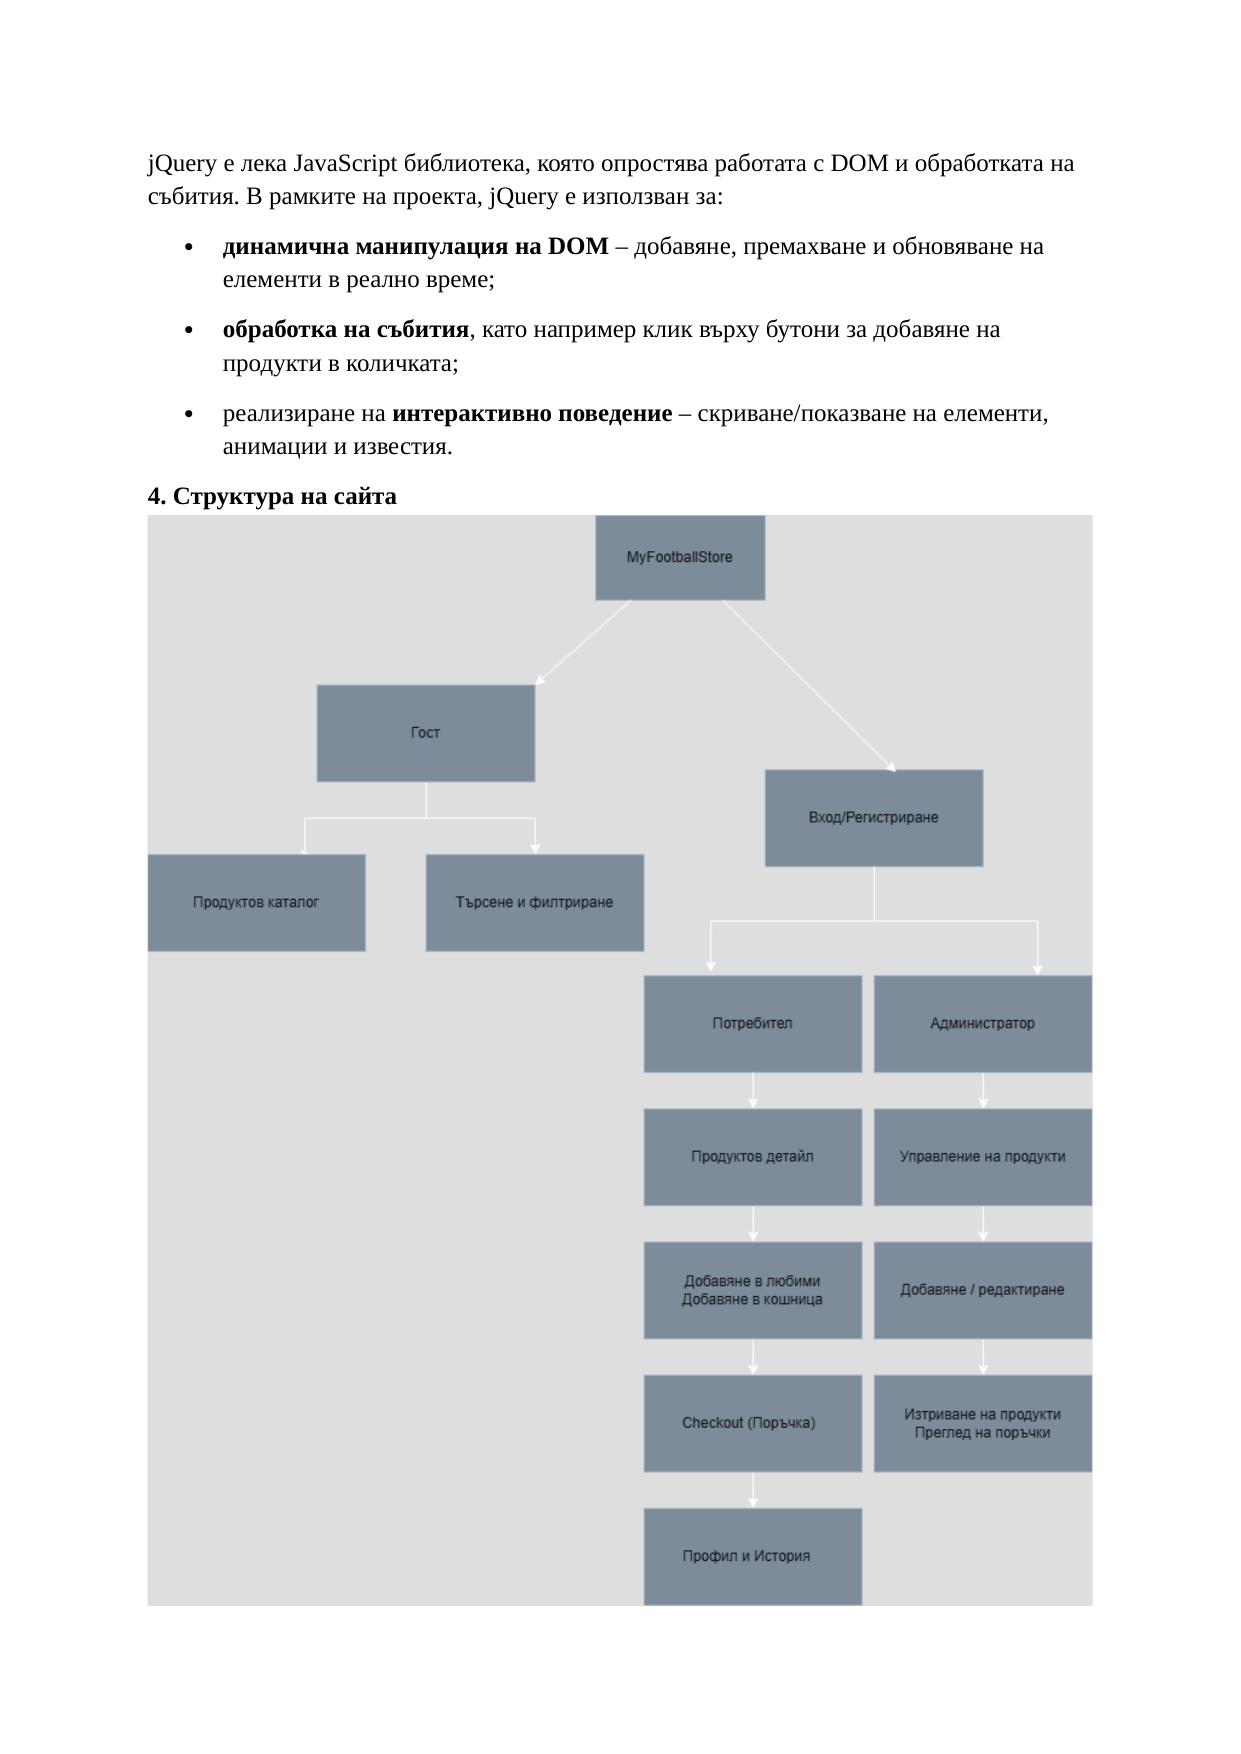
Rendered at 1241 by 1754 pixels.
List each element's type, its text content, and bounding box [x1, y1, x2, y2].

list реализиране на интерактивно поведение – скриване/показване на елементи, анимации и известия. [185, 398, 1093, 460]
list обработка на събития, като например клик върху бутони за добавяне на продукти в количката; [185, 314, 1093, 376]
list динамична манипулация на DOM – добавяне, премахване и обновяване на елементи в реално време; [185, 231, 1093, 293]
text jQuery е лека JavaScript библиотека, която опростява работата с DOM и обработката на събития. В рамките на проекта, jQuery е използван за: [148, 148, 1093, 210]
picture [147, 515, 1093, 1606]
text 4. Структура на сайта [148, 481, 1093, 515]
